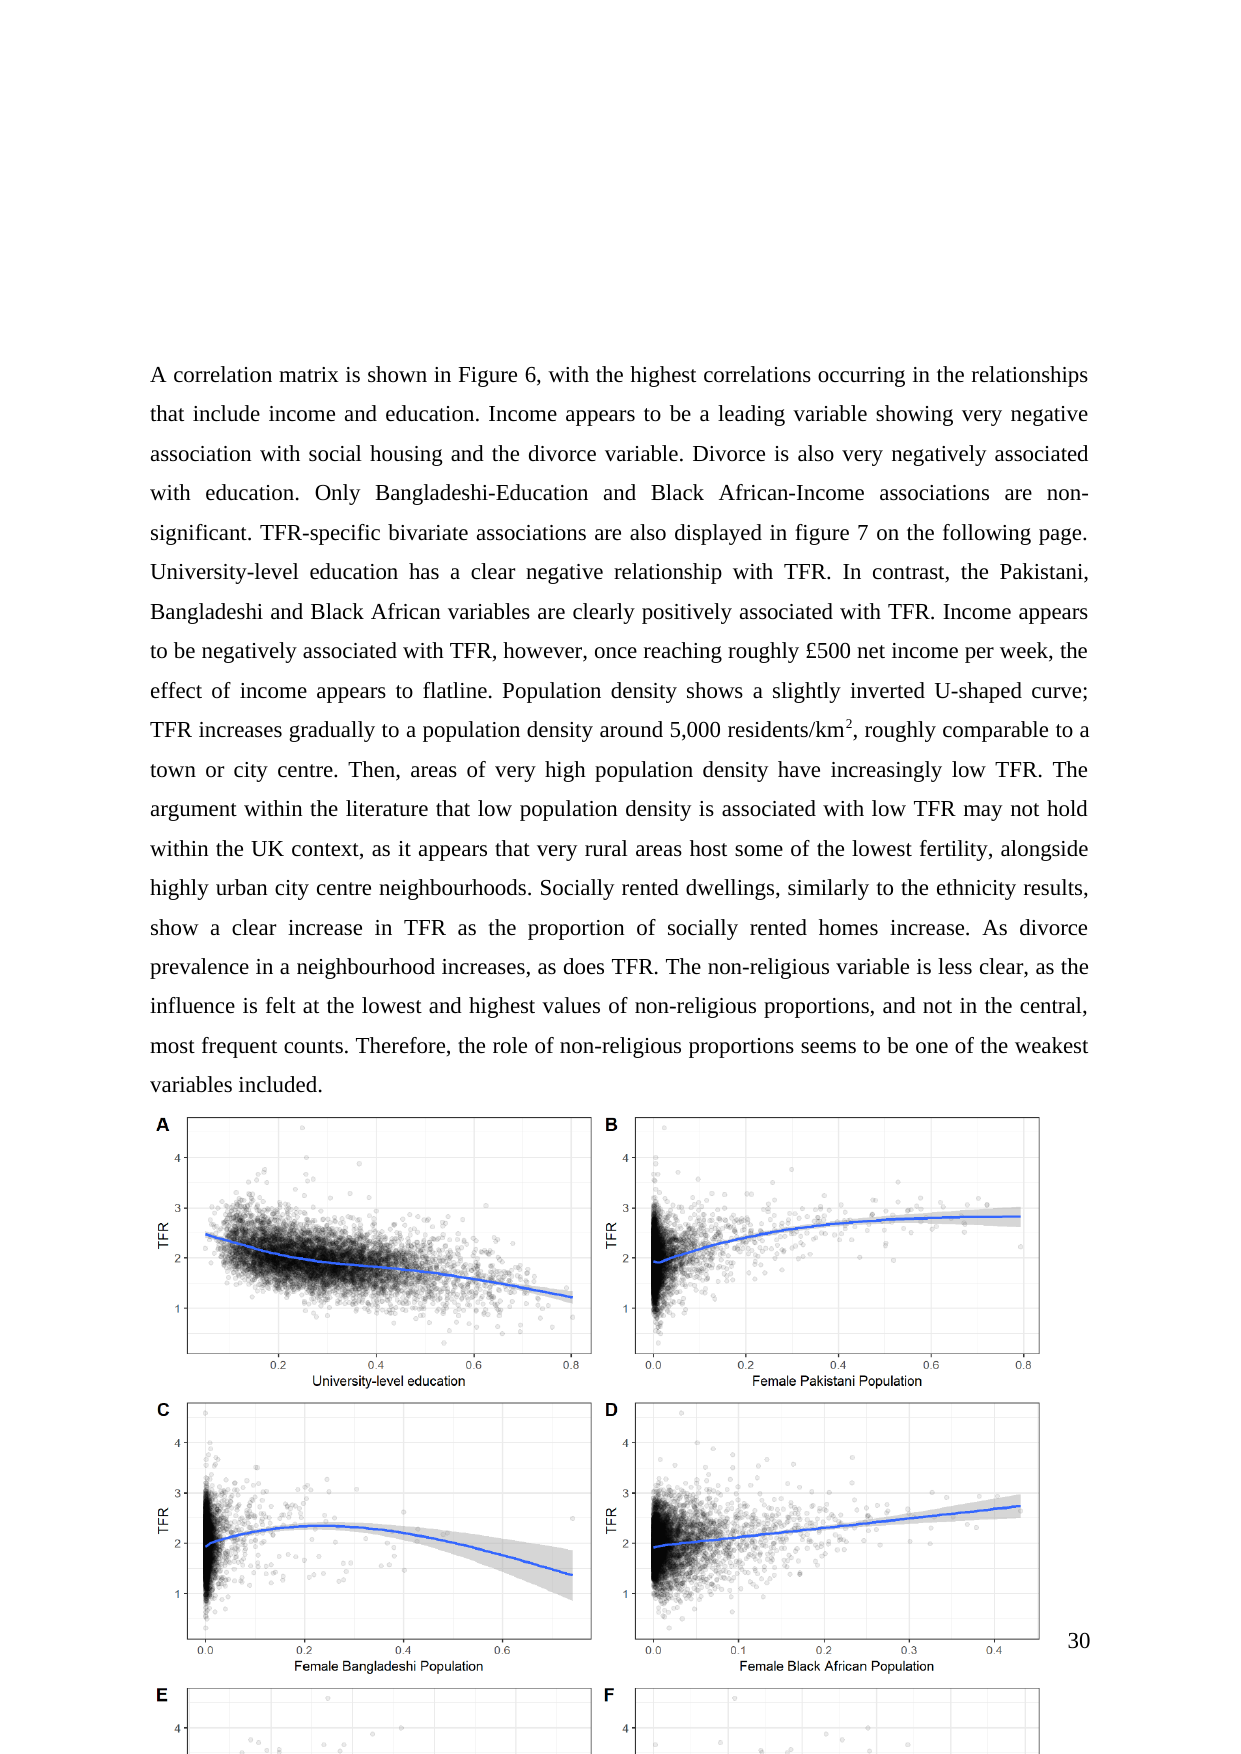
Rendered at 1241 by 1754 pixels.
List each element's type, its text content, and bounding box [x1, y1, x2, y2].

text A correlation matrix is shown in Figure 6, with the highest correlations occurring in the relationships that include income and education. Income appears to be a leading variable showing very negative association with social housing and the divorce variable. Divorce is also very negatively associated with education. Only Bangladeshi-Education and Black African-Income associations are non-significant. TFR-specific bivariate associations are also displayed in figure 7 on the following page. University-level education has a clear negative relationship with TFR. In contrast, the Pakistani, Bangladeshi and Black African variables are clearly positively associated with TFR. Income appears to be negatively associated with TFR, however, once reaching roughly £500 net income per week, the effect of income appears to flatline. Population density shows a slightly inverted U-shaped curve; TFR increases gradually to a population density around 5,000 residents/km2, roughly comparable to a town or city centre. Then, areas of very high population density have increasingly low TFR. The argument within the literature that low population density is associated with low TFR may not hold within the UK context, as it appears that very rural areas host some of the lowest fertility, alongside highly urban city centre neighbourhoods. Socially rented dwellings, similarly to the ethnicity results, show a clear increase in TFR as the proportion of socially rented homes increase. As divorce prevalence in a neighbourhood increases, as does TFR. The non-religious variable is less clear, as the influence is felt at the lowest and highest values of non-religious proportions, and not in the central, most frequent counts. Therefore, the role of non-religious proportions seems to be one of the weakest variables included. [150, 361, 1090, 1098]
picture [150, 1110, 1046, 1754]
